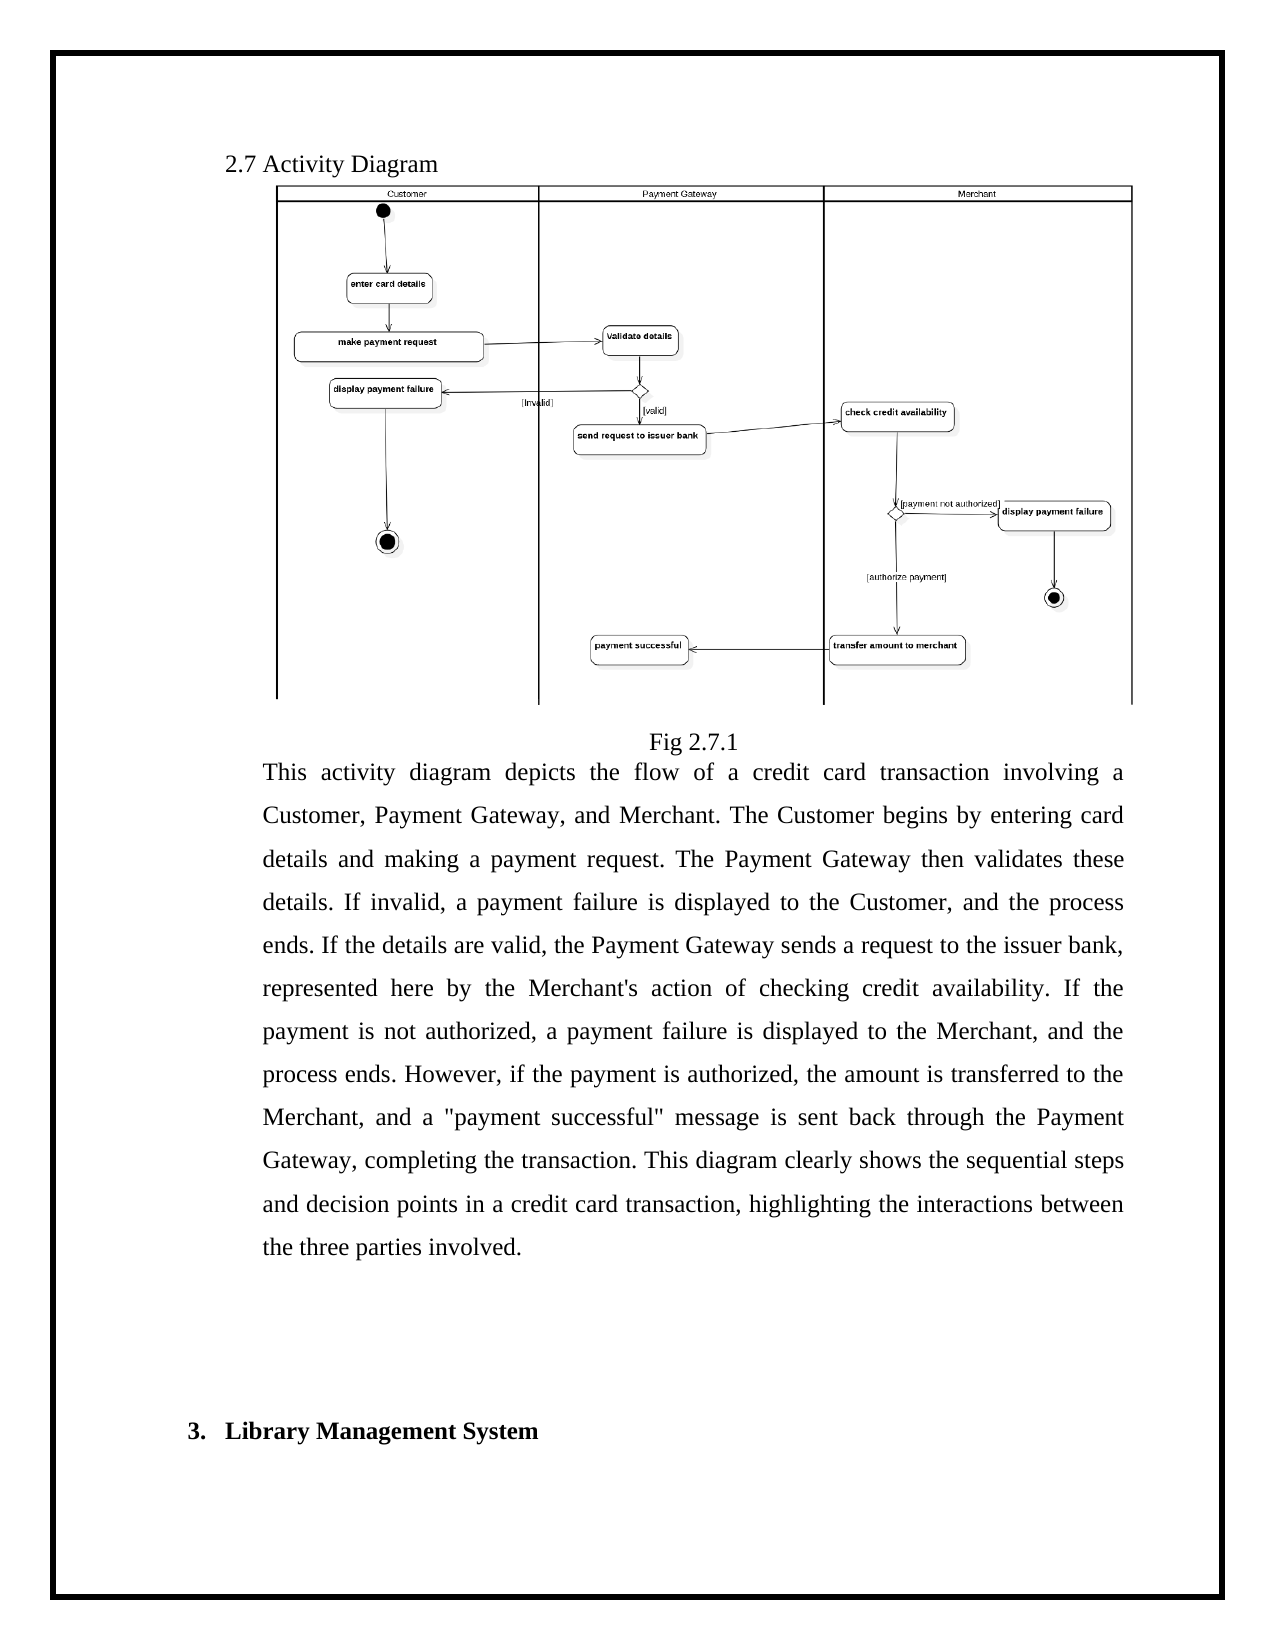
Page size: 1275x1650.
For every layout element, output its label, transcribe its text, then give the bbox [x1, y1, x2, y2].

picture [262, 179, 1141, 726]
list Library Management System [187, 1416, 1125, 1445]
list Activity Diagram [225, 149, 1125, 177]
list This activity diagram depicts the flow of a credit card transaction involving a Customer, Payment Gateway, and Merchant. The Customer begins by entering card details and making a payment request. The Payment Gateway then validates these details. If invalid, a payment failure is displayed to the Customer, and the process ends. If the details are valid, the Payment Gateway sends a request to the issuer bank, represented here by the Merchant's action of checking credit availability. If the payment is not authorized, a payment failure is displayed to the Merchant, and the process ends. However, if the payment is authorized, the amount is transferred to the Merchant, and a "payment successful" message is sent back through the Payment Gateway, completing the transaction. This diagram clearly shows the sequential steps and decision points in a credit card transaction, highlighting the interactions between the three parties involved. [262, 757, 1125, 1261]
list Fig 2.7.1 [262, 727, 1125, 756]
